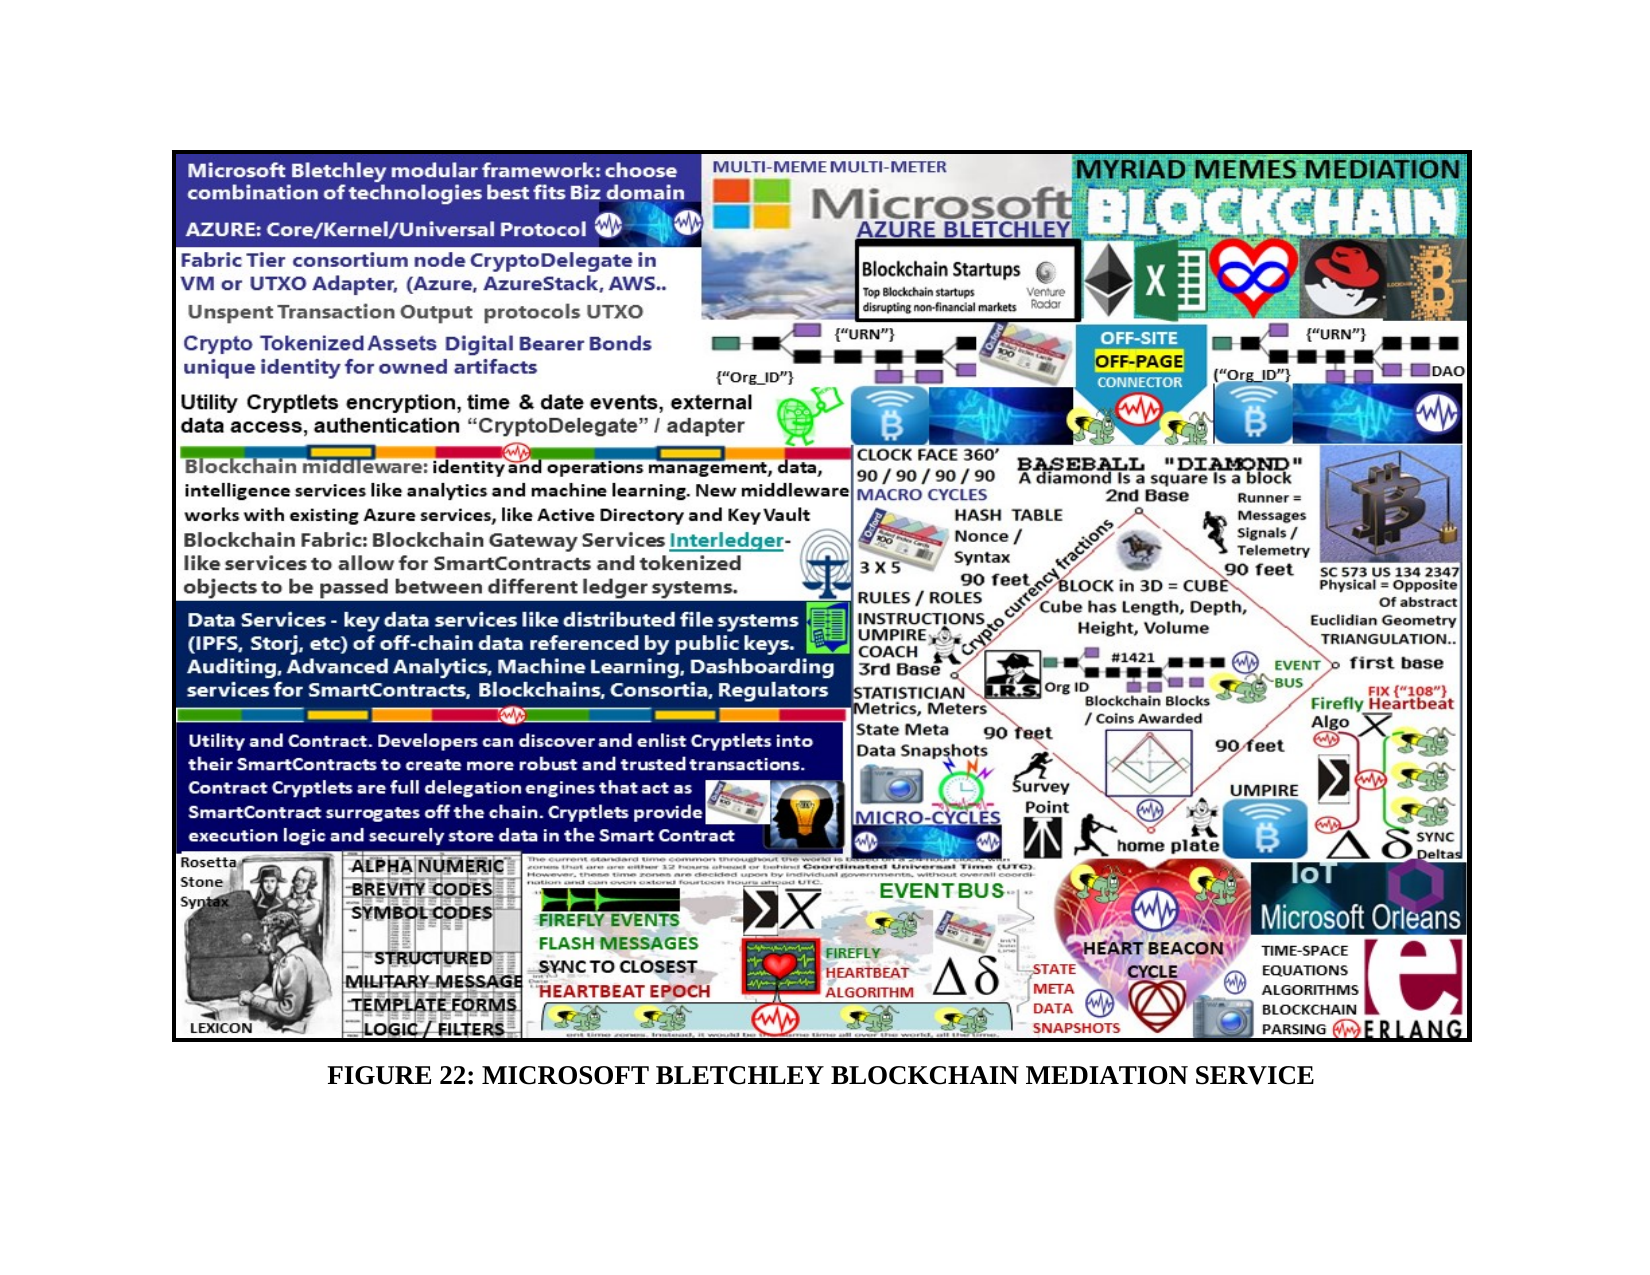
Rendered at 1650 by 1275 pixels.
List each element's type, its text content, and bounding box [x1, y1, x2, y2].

picture [176, 154, 1467, 1038]
text FIGURE 22: MICROSOFT BLETCHLEY BLOCKCHAIN MEDIATION SERVICE [112, 1059, 1531, 1090]
